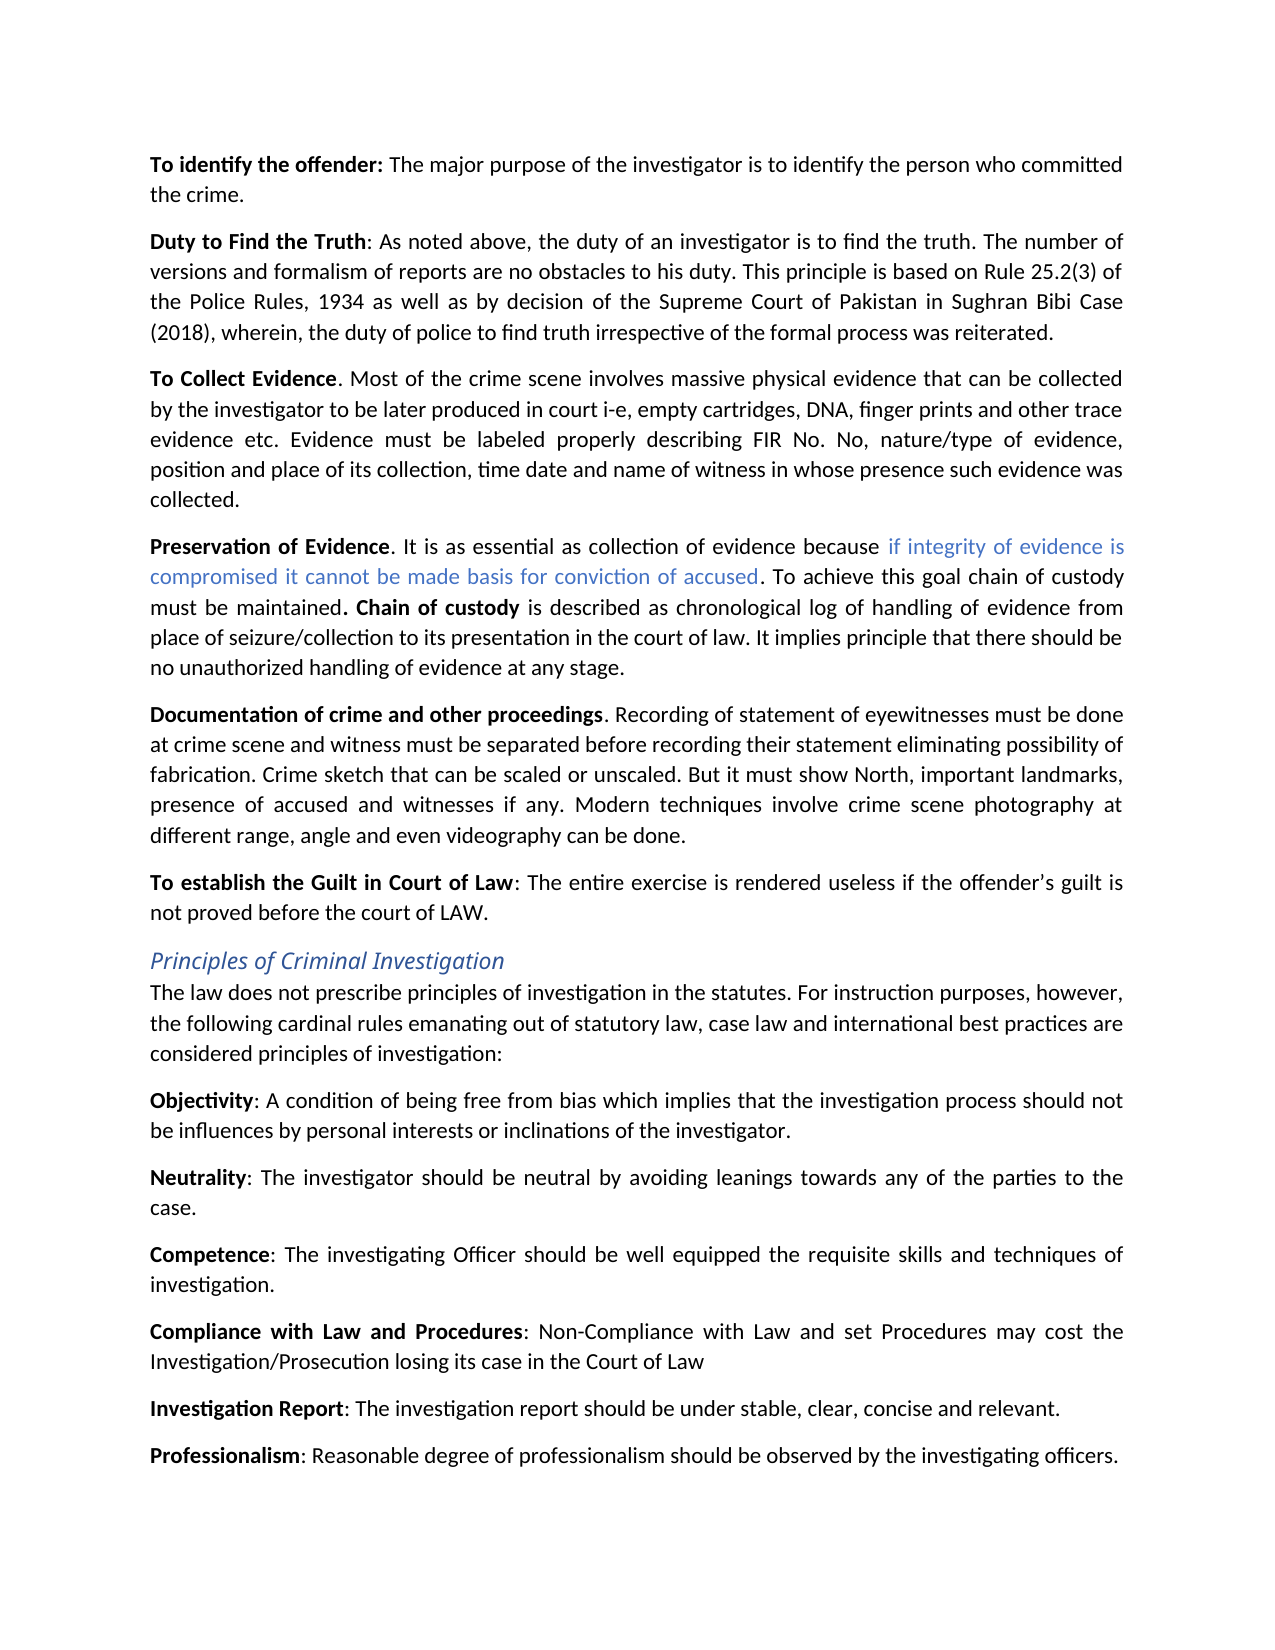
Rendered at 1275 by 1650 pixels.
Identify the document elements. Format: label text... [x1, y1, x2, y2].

subtitle Principles of Criminal Investigation [150, 945, 1125, 976]
text Competence: The investigating Officer should be well equipped the requisite skills and techniques of investigation. [150, 1240, 1125, 1298]
text To Collect Evidence. Most of the crime scene involves massive physical evidence that can be collected by the investigator to be later produced in court i-e, empty cartridges, DNA, finger prints and other trace evidence etc. Evidence must be labeled properly describing FIR No. No, nature/type of evidence, position and place of its collection, time date and name of witness in whose presence such evidence was collected. [150, 364, 1125, 513]
text To identify the offender: The major purpose of the investigator is to identify the person who committed the crime. [150, 150, 1125, 208]
text Duty to Find the Truth: As noted above, the duty of an investigator is to find the truth. The number of versions and formalism of reports are no obstacles to his duty. This principle is based on Rule 25.2(3) of the Police Rules, 1934 as well as by decision of the Supreme Court of Pakistan in Sughran Bibi Case (2018), wherein, the duty of police to find truth irrespective of the formal process was reiterated. [150, 227, 1125, 346]
text The law does not prescribe principles of investigation in the statutes. For instruction purposes, however, the following cardinal rules emanating out of statutory law, case law and international best practices are considered principles of investigation: [150, 978, 1125, 1067]
text Objectivity: A condition of being free from bias which implies that the investigation process should not be influences by personal interests or inclinations of the investigator. [150, 1086, 1125, 1144]
text Professionalism: Reasonable degree of professionalism should be observed by the investigating officers. [150, 1441, 1125, 1469]
text Investigation Report: The investigation report should be under stable, clear, concise and relevant. [150, 1394, 1125, 1422]
text Preservation of Evidence. It is as essential as collection of evidence because if integrity of evidence is compromised it cannot be made basis for conviction of accused. To achieve this goal chain of custody must be maintained. Chain of custody is described as chronological log of handling of evidence from place of seizure/collection to its presentation in the court of law. It implies principle that there should be no unauthorized handling of evidence at any stage. [150, 532, 1125, 681]
text To establish the Guilt in Court of Law: The entire exercise is rendered useless if the offender’s guilt is not proved before the court of LAW. [150, 868, 1125, 926]
text Neutrality: The investigator should be neutral by avoiding leanings towards any of the parties to the case. [150, 1163, 1125, 1221]
text Compliance with Law and Procedures: Non-Compliance with Law and set Procedures may cost the Investigation/Prosecution losing its case in the Court of Law [150, 1317, 1125, 1375]
text Documentation of crime and other proceedings. Recording of statement of eyewitnesses must be done at crime scene and witness must be separated before recording their statement eliminating possibility of fabrication. Crime sketch that can be scaled or unscaled. But it must show North, important landmarks, presence of accused and witnesses if any. Modern techniques involve crime scene photography at different range, angle and even videography can be done. [150, 700, 1125, 849]
